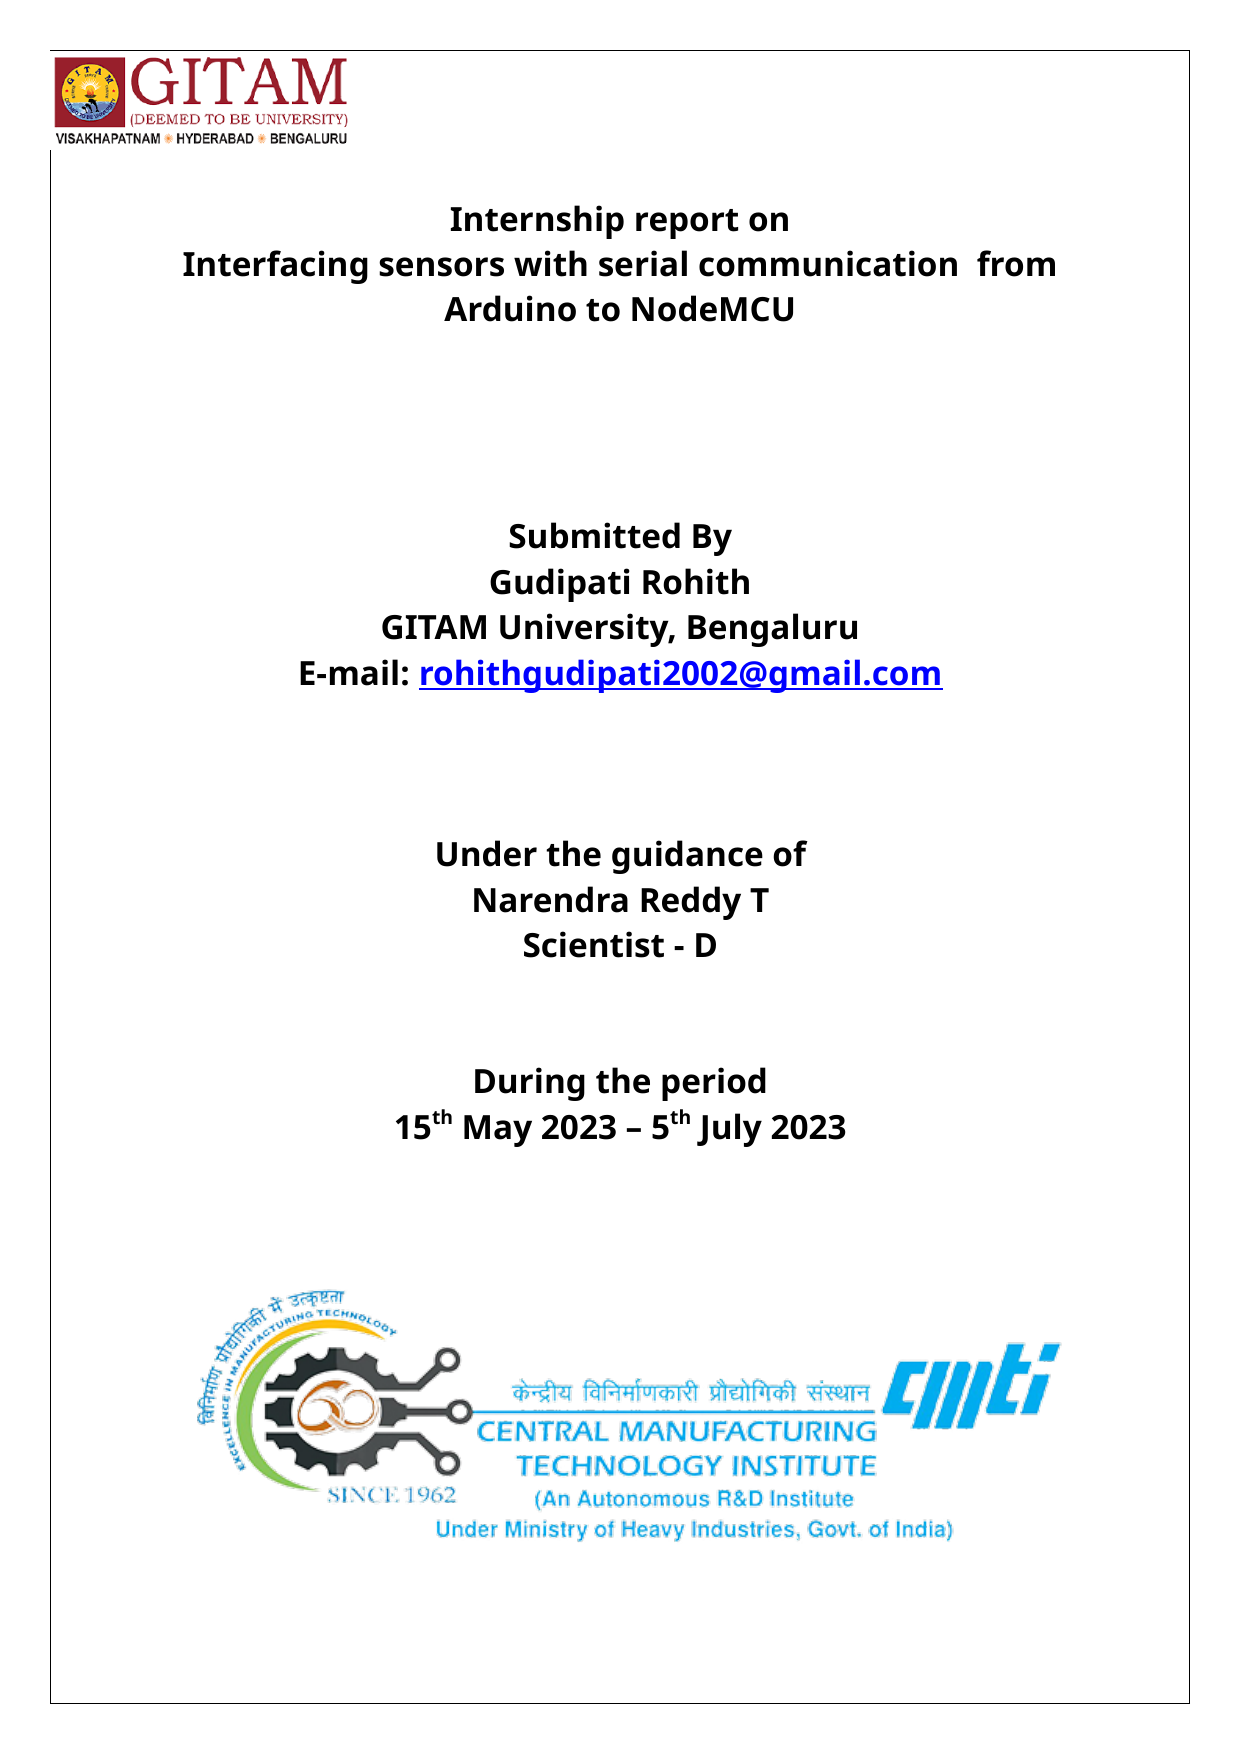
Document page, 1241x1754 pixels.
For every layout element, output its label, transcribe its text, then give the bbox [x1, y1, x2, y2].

text During the period [150, 1058, 1090, 1104]
text Internship report on [150, 195, 1090, 241]
text Scientist - D [150, 922, 1090, 967]
text Gudipati Rohith [150, 559, 1090, 604]
text Under the guidance of [150, 831, 1090, 877]
text Interfacing sensors with serial communication from Arduino to NodeMCU [150, 241, 1090, 332]
text 15th May 2023 – 5th July 2023 [150, 1104, 1090, 1149]
text E-mail: rohithgudipati2002@gmail.com [150, 649, 1090, 695]
picture [74, 1263, 1185, 1586]
picture [48, 51, 353, 150]
text GITAM University, Bengaluru [150, 604, 1090, 649]
text Narendra Reddy T [150, 877, 1090, 922]
text Submitted By [150, 513, 1090, 559]
